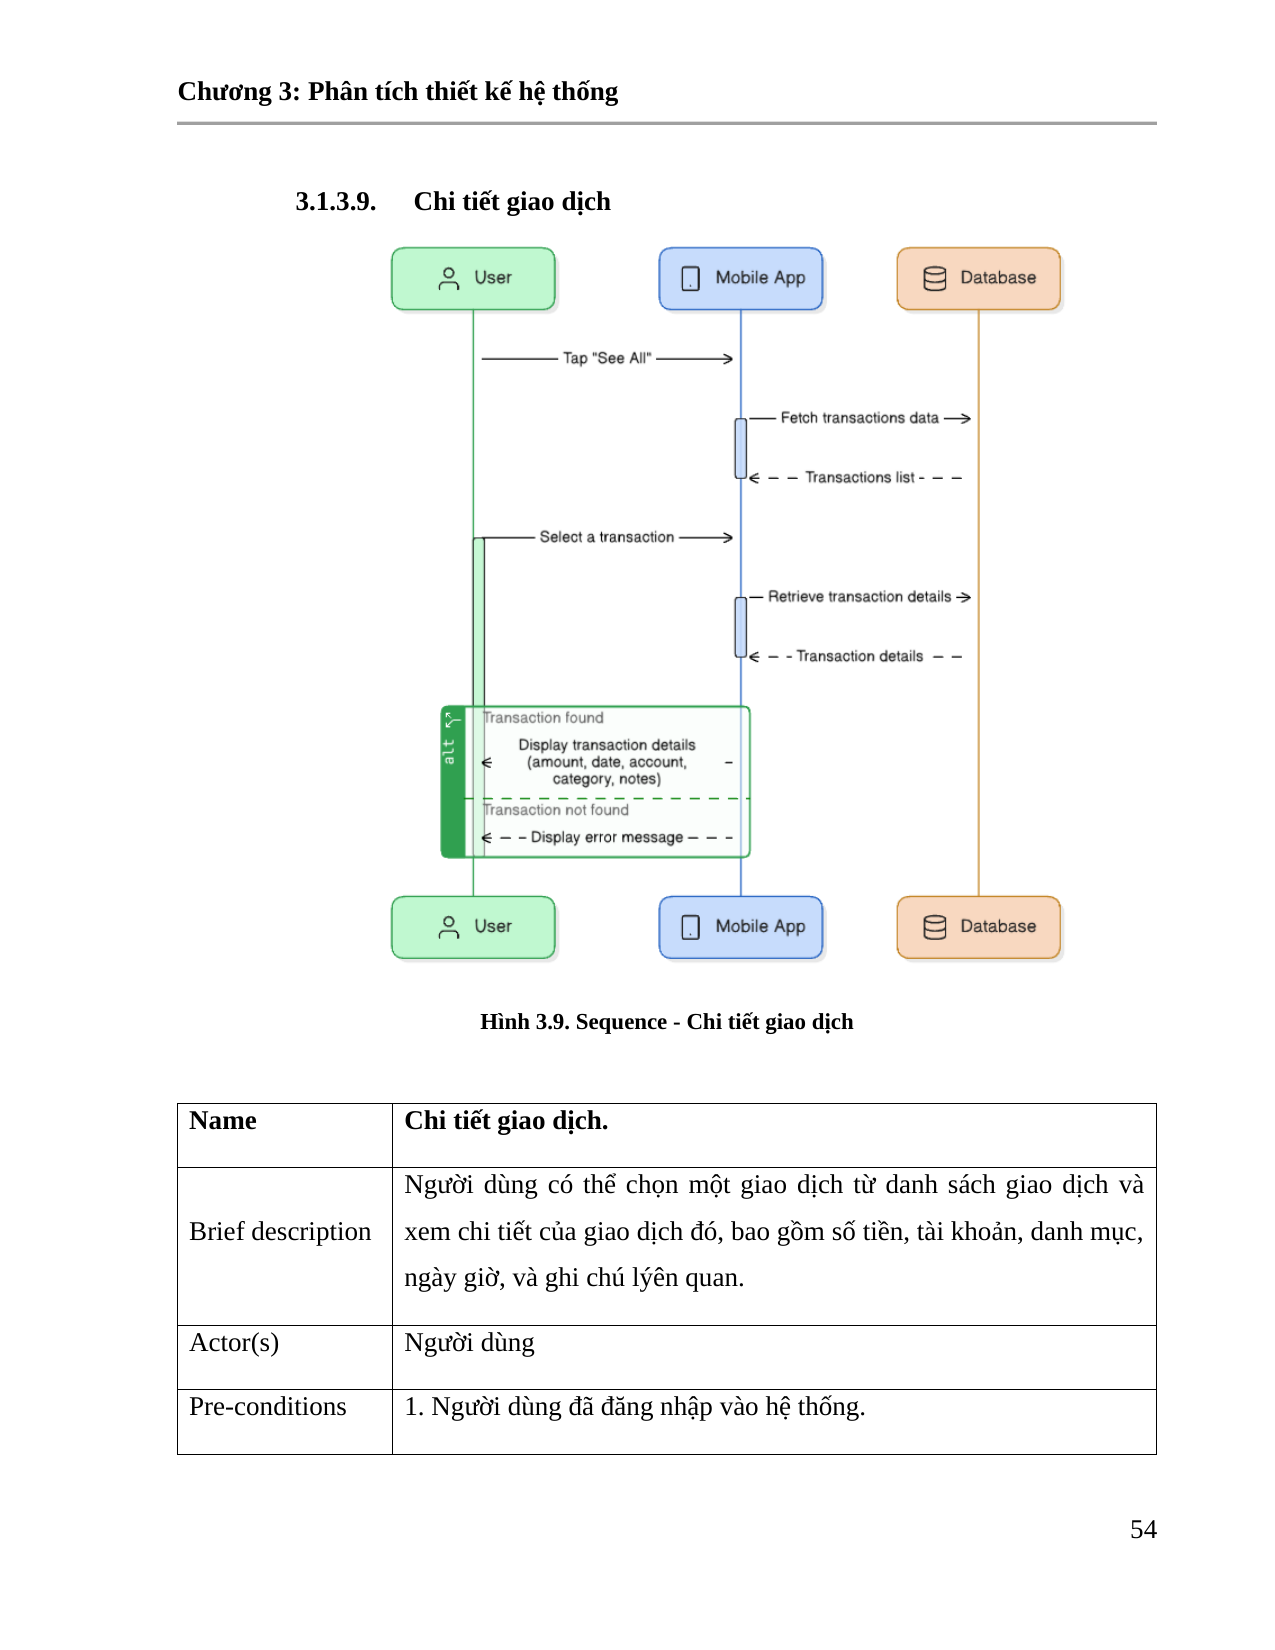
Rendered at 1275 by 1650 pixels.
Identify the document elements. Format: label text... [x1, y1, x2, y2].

text Hình 3.9. Sequence - Chi tiết giao dịch [177, 1008, 1157, 1035]
picture [375, 235, 1071, 977]
subtitle Chi tiết giao dịch [295, 185, 1157, 216]
